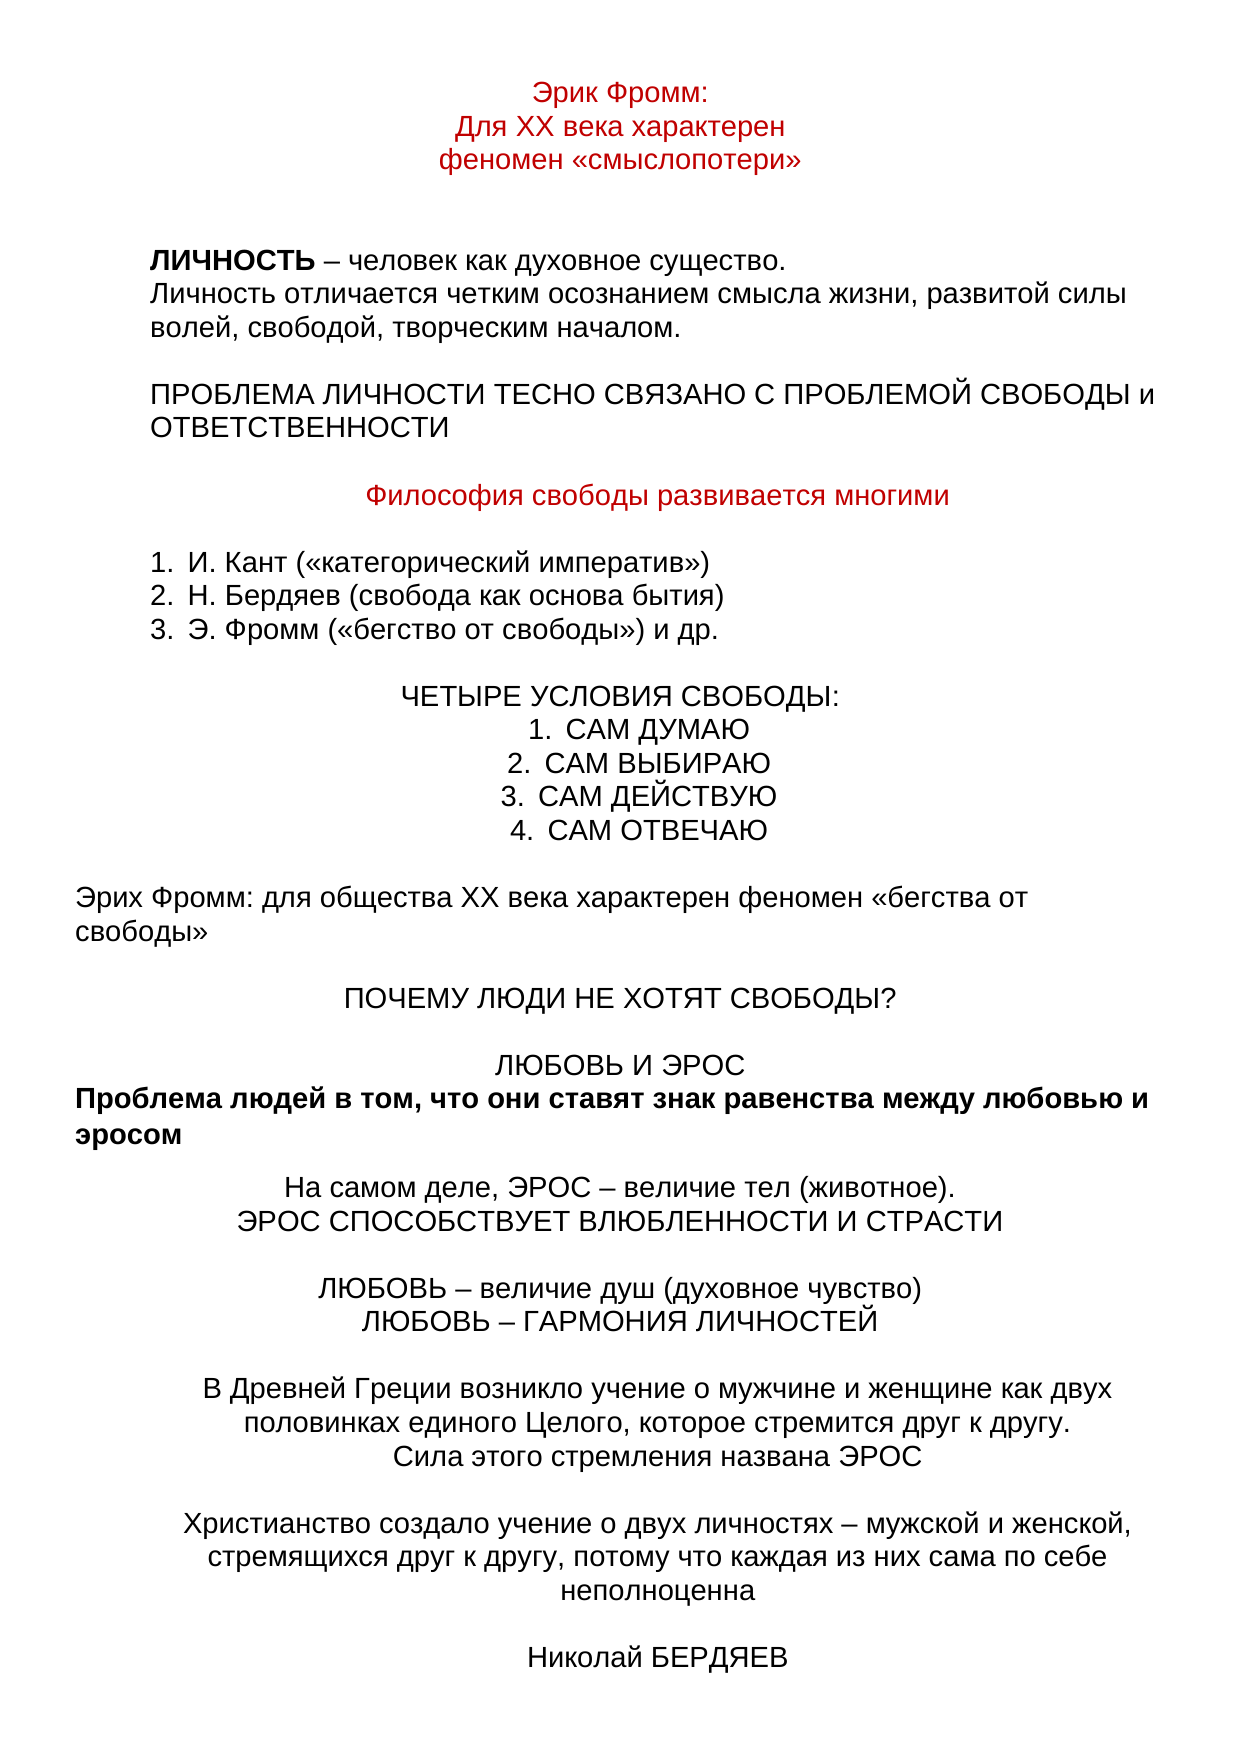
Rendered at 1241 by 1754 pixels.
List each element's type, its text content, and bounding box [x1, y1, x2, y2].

list САМ ДУМАЮ [112, 712, 1165, 746]
text ЧЕТЫРЕ УСЛОВИЯ СВОБОДЫ: [75, 679, 1165, 712]
text Для XX века характерен феномен «смыслопотери» [75, 108, 1165, 176]
text Николай БЕРДЯЕВ [150, 1640, 1165, 1673]
list И. Кант («категорический императив») [150, 544, 1165, 578]
text ЛЮБОВЬ – ГАРМОНИЯ ЛИЧНОСТЕЙ [75, 1304, 1165, 1338]
text Философия свободы развивается многими [150, 477, 1165, 511]
text Эрих Фромм: для общества ХХ века характерен феномен «бегства от свободы» [75, 880, 1165, 947]
list САМ ВЫБИРАЮ [112, 746, 1165, 779]
text Эрик Фромм: [75, 75, 1165, 108]
list Н. Бердяев (свобода как основа бытия) [150, 578, 1165, 612]
text ЛИЧНОСТЬ – человек как духовное существо. Личность отличается четким осознанием смысла жизни, развитой силы волей, свободой, творческим началом. [150, 243, 1165, 343]
list САМ ДЕЙСТВУЮ [112, 779, 1165, 813]
text На самом деле, ЭРОС – величие тел (животное). ЭРОС СПОСОБСТВУЕТ ВЛЮБЛЕННОСТИ И СТРАСТИ [75, 1170, 1165, 1237]
text Христианство создало учение о двух личностях – мужской и женской, стремящихся друг к другу, потому что каждая из них сама по себе неполноценна [150, 1506, 1165, 1606]
list САМ ОТВЕЧАЮ [112, 813, 1165, 846]
list Э. Фромм («бегство от свободы») и др. [150, 612, 1165, 645]
text В Древней Греции возникло учение о мужчине и женщине как двух половинках единого Целого, которое стремится друг к другу. Сила этого стремления названа ЭРОС [150, 1371, 1165, 1472]
text ЛЮБОВЬ – величие душ (духовное чувство) [75, 1271, 1165, 1304]
text ЛЮБОВЬ И ЭРОС [75, 1048, 1165, 1081]
text Проблема людей в том, что они ставят знак равенства между любовью и эросом [75, 1081, 1165, 1151]
text ПОЧЕМУ ЛЮДИ НЕ ХОТЯТ СВОБОДЫ? [75, 981, 1165, 1014]
text ПРОБЛЕМА ЛИЧНОСТИ ТЕСНО СВЯЗАНО С ПРОБЛЕМОЙ СВОБОДЫ и ОТВЕТСТВЕННОСТИ [150, 377, 1165, 444]
